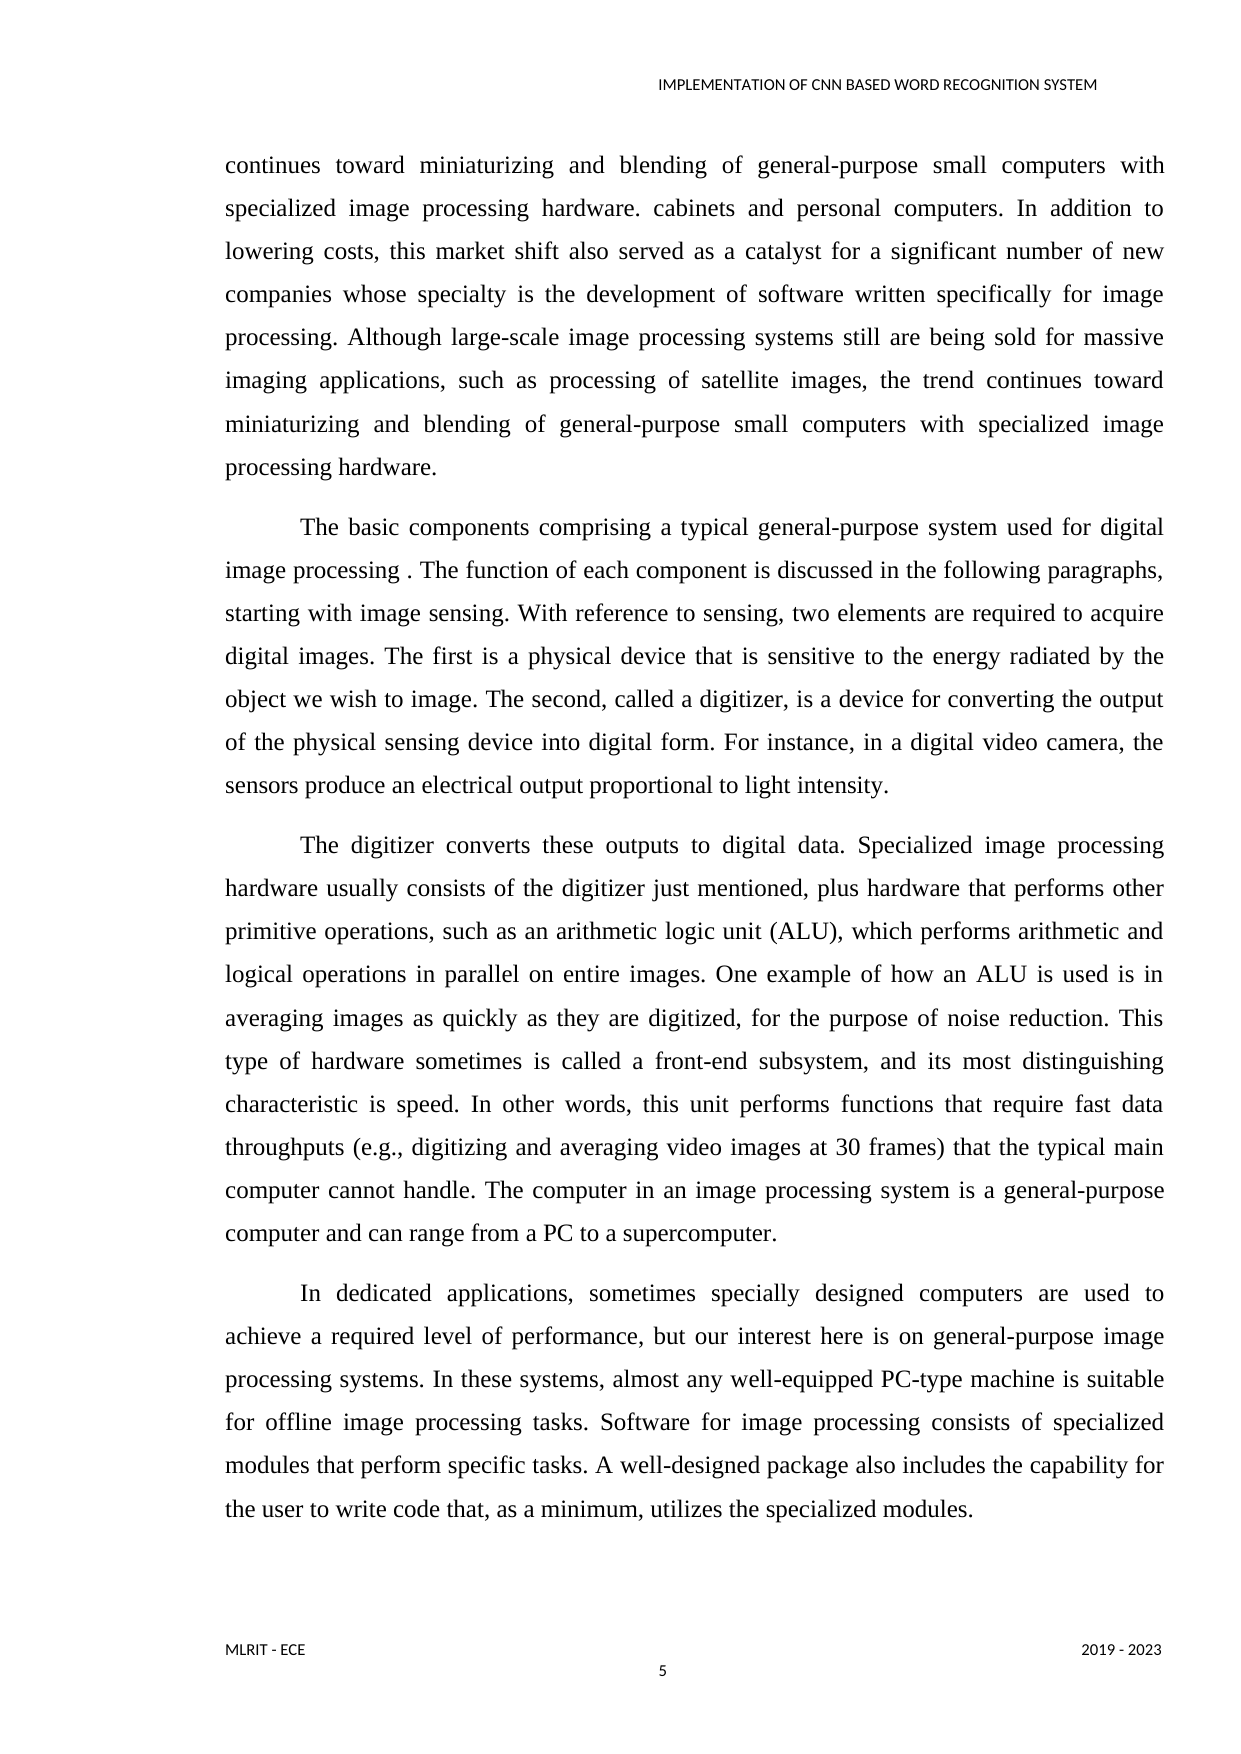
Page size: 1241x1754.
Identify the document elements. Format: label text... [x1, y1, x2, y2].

text The basic components comprising a typical general-purpose system used for digital image processing . The function of each component is discussed in the following paragraphs, starting with image sensing. With reference to sensing, two elements are required to acquire digital images. The first is a physical device that is sensitive to the energy radiated by the object we wish to image. The second, called a digitizer, is a device for converting the output of the physical sensing device into digital form. For instance, in a digital video camera, the sensors produce an electrical output proportional to light intensity. [225, 512, 1165, 799]
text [225, 1278, 1165, 1522]
text The digitizer converts these outputs to digital data. Specialized image processing hardware usually consists of the digitizer just mentioned, plus hardware that performs other primitive operations, such as an arithmetic logic unit (ALU), which performs arithmetic and logical operations in parallel on entire images. One example of how an ALU is used is in averaging images as quickly as they are digitized, for the purpose of noise reduction. This type of hardware sometimes is called a front-end subsystem, and its most distinguishing characteristic is speed. In other words, this unit performs functions that require fast data throughputs (e.g., digitizing and averaging video images at 30 frames) that the typical main computer cannot handle. The computer in an image processing system is a general-purpose computer and can range from a PC to a supercomputer. [225, 830, 1165, 1247]
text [225, 150, 1165, 481]
